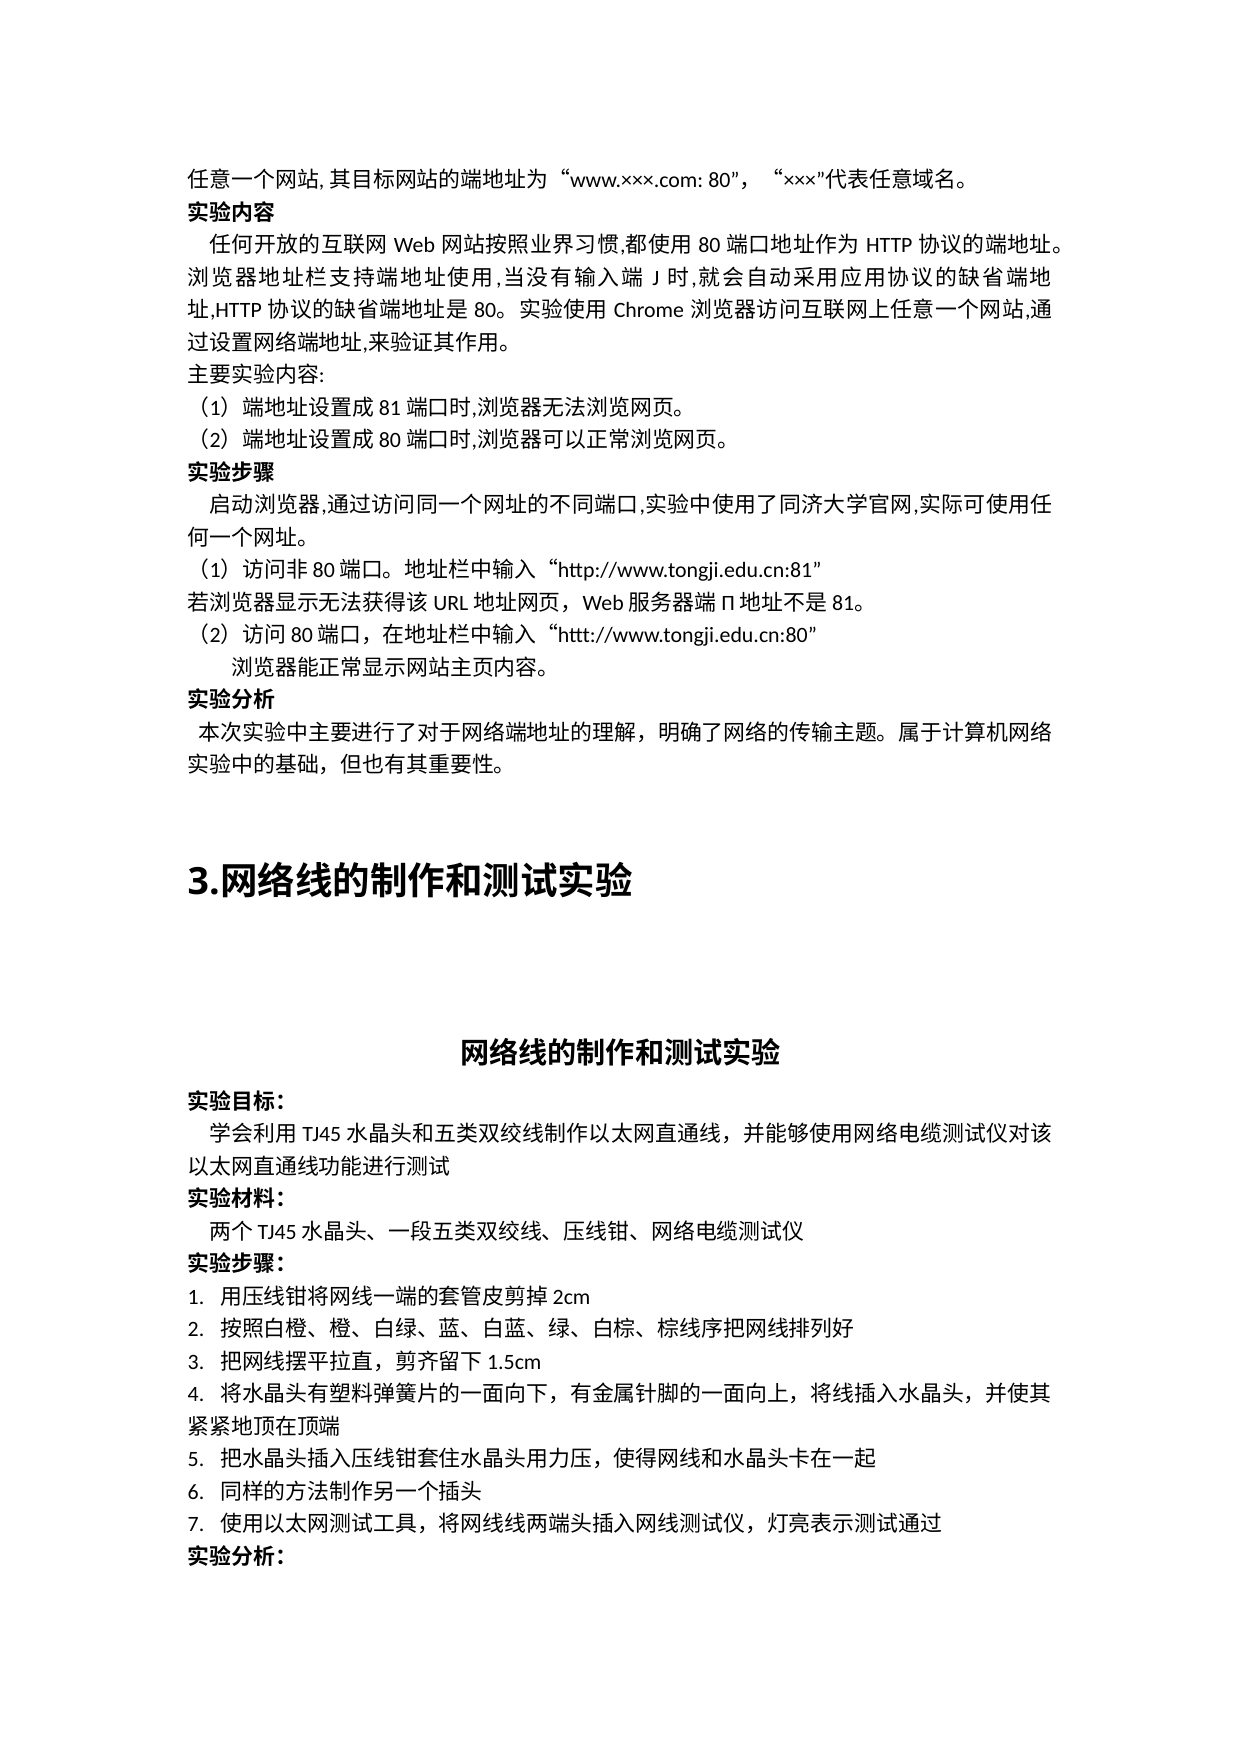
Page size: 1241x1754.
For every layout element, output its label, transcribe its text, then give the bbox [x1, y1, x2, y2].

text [187, 162, 1053, 194]
text 两个TJ45水晶头、一段五类双绞线、压线钳、网络电缆测试仪 [187, 1213, 1053, 1246]
list 将水晶头有塑料弹簧片的一面向下，有金属针脚的一面向上，将线插入水晶头，并使其紧紧地顶在顶端 [187, 1376, 1053, 1441]
list 同样的方法制作另一个插头 [187, 1473, 1053, 1506]
text （1）访问非80端口。地址栏中输入“http://www.tongji.edu.cn:81” [187, 552, 1053, 584]
text 实验内容 [187, 194, 1053, 227]
list 把网线摆平拉直，剪齐留下1.5cm [187, 1343, 1053, 1376]
text 学会利用TJ45水晶头和五类双绞线制作以太网直通线，并能够使用网络电缆测试仪对该以太网直通线功能进行测试 [187, 1116, 1053, 1181]
list 使用以太网测试工具，将网线线两端头插入网线测试仪，灯亮表示测试通过 [187, 1506, 1053, 1538]
text 任何开放的互联网 Web 网站按照业界习惯,都使用 80 端口地址作为 HTTP 协议的端地址。浏览器地址栏支持端地址使用,当没有输入端 J 时,就会自动采用应用协议的缺省端地址,HTTP 协议的缺省端地址是 80。实验使用 Chrome 浏览器访问互联网上任意一个网站,通过设置网络端地址,来验证其作用。 [187, 227, 1053, 357]
text 网络线的制作和测试实验 [187, 1018, 1053, 1083]
text 本次实验中主要进行了对于网络端地址的理解，明确了网络的传输主题。属于计算机网络实验中的基础，但也有其重要性。 [187, 714, 1053, 779]
text 实验步骤： [187, 1246, 1053, 1278]
list 按照白橙、橙、白绿、蓝、白蓝、绿、白棕、棕线序把网线排列好 [187, 1311, 1053, 1343]
text 若浏览器显示无法获得该 URL 地址网页，Web 服务器端 П 地址不是 81。 [187, 584, 1053, 617]
list 实验分析： [187, 1538, 1053, 1571]
text （2）端地址设置成 80 端口时,浏览器可以正常浏览网页。 [187, 422, 1053, 454]
list 浏览器能正常显示网站主页内容。 [187, 649, 1053, 682]
text 主要实验内容: [187, 357, 1053, 389]
text 实验材料： [187, 1181, 1053, 1213]
text 启动浏览器,通过访问同一个网址的不同端口,实验中使用了同济大学官网,实际可使用任何一个网址。 [187, 487, 1053, 552]
list 把水晶头插入压线钳套住水晶头用力压，使得网线和水晶头卡在一起 [187, 1441, 1053, 1473]
text 实验分析 [187, 682, 1053, 714]
list 用压线钳将网线一端的套管皮剪掉2cm [187, 1278, 1053, 1311]
text 实验目标： [187, 1083, 1053, 1116]
subtitle 网络线的制作和测试实验 [187, 847, 1053, 912]
text 实验步骤 [187, 454, 1053, 487]
list 访问80端口，在地址栏中输入“httt://www.tongji.edu.cn:80” [187, 617, 1053, 649]
text （1）端地址设置成 81 端口时,浏览器无法浏览网页。 [187, 389, 1053, 422]
